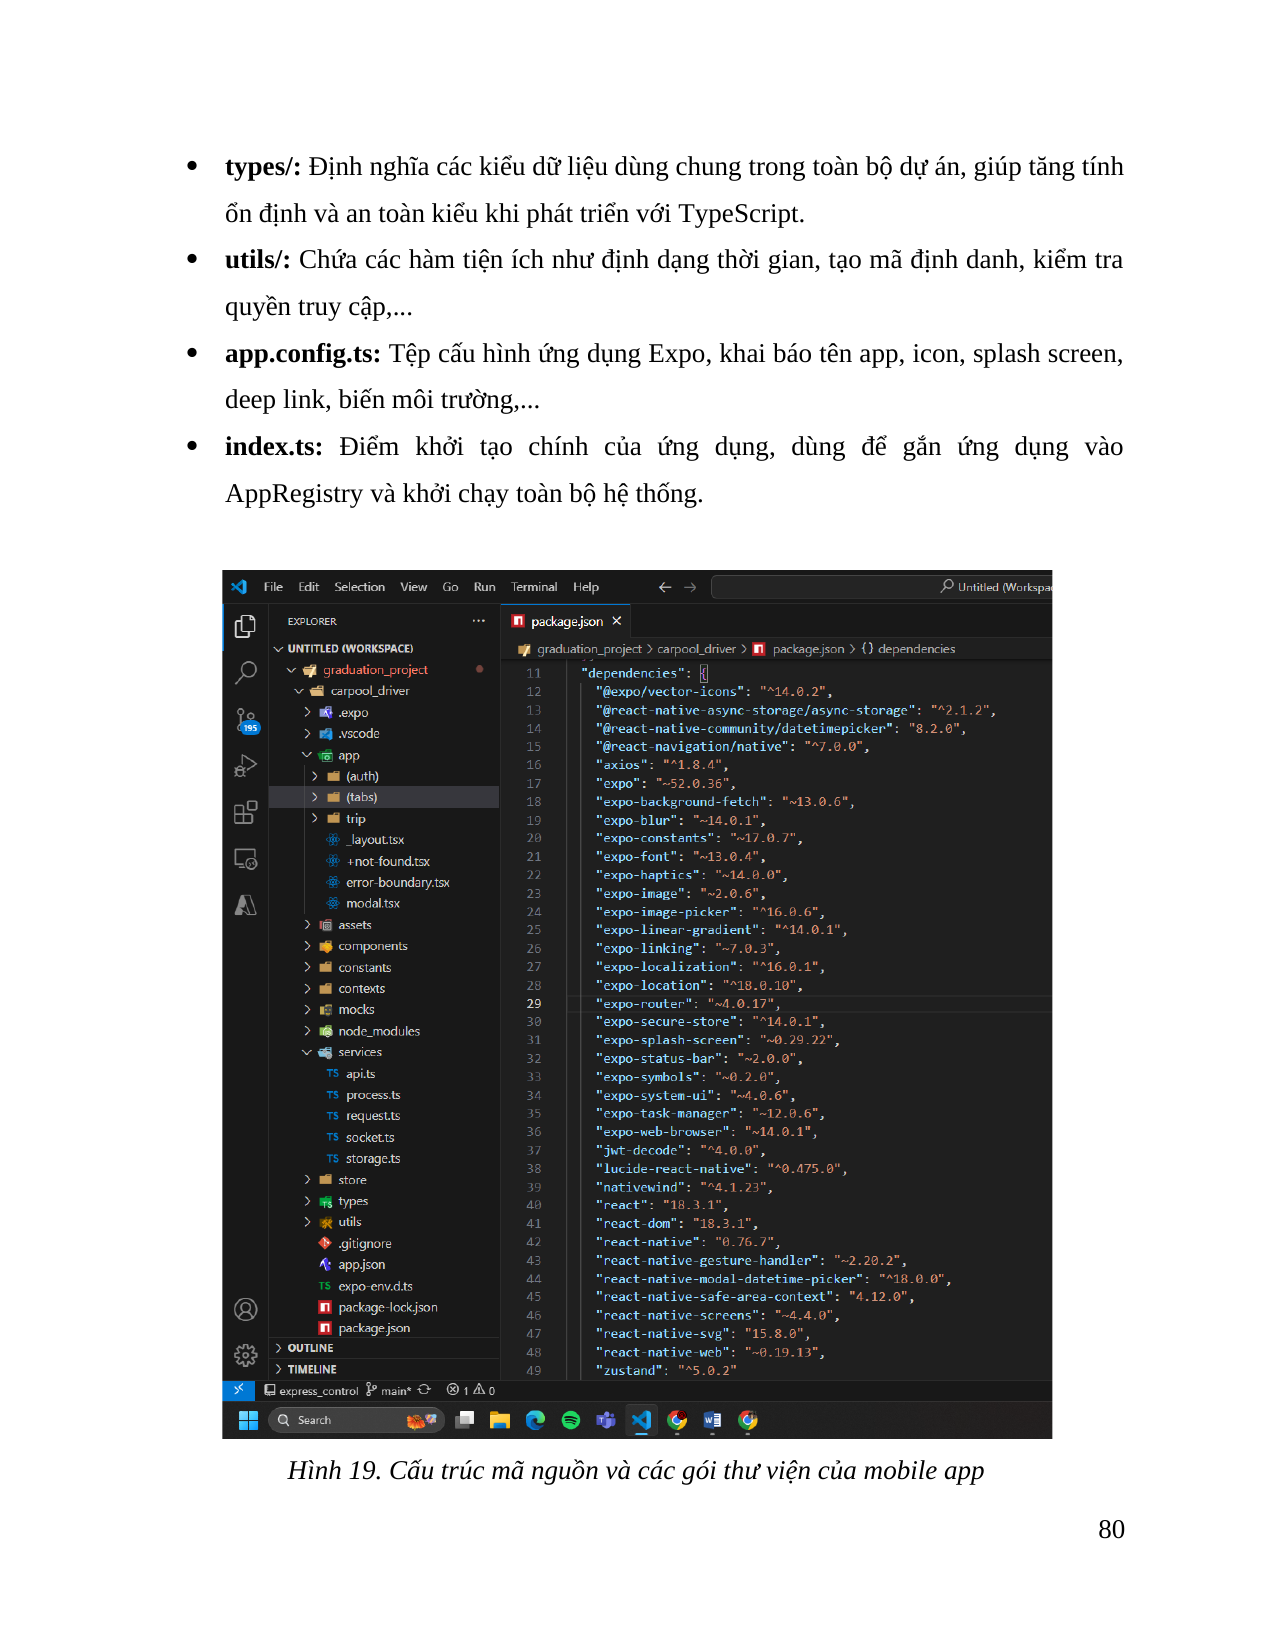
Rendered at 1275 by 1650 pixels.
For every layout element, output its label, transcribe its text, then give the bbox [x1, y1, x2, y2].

list types/: Định nghĩa các kiểu dữ liệu dùng chung trong toàn bộ dự án, giúp tăng tính ổn định và an toàn kiểu khi phát triển với TypeScript. [187, 150, 1125, 228]
list utils/: Chứa các hàm tiện ích như định dạng thời gian, tạo mã định danh, kiểm tra quyền truy cập,... [187, 243, 1125, 321]
picture [222, 570, 1053, 1439]
text Hình 19. Cấu trúc mã nguồn và các gói thư viện của mobile app [150, 1454, 1125, 1486]
list index.ts: Điểm khởi tạo chính của ứng dụng, dùng để gắn ứng dụng vào AppRegistry và khởi chạy toàn bộ hệ thống. [187, 430, 1125, 508]
list app.config.ts: Tệp cấu hình ứng dụng Expo, khai báo tên app, icon, splash screen, deep link, biến môi trường,... [187, 337, 1125, 415]
